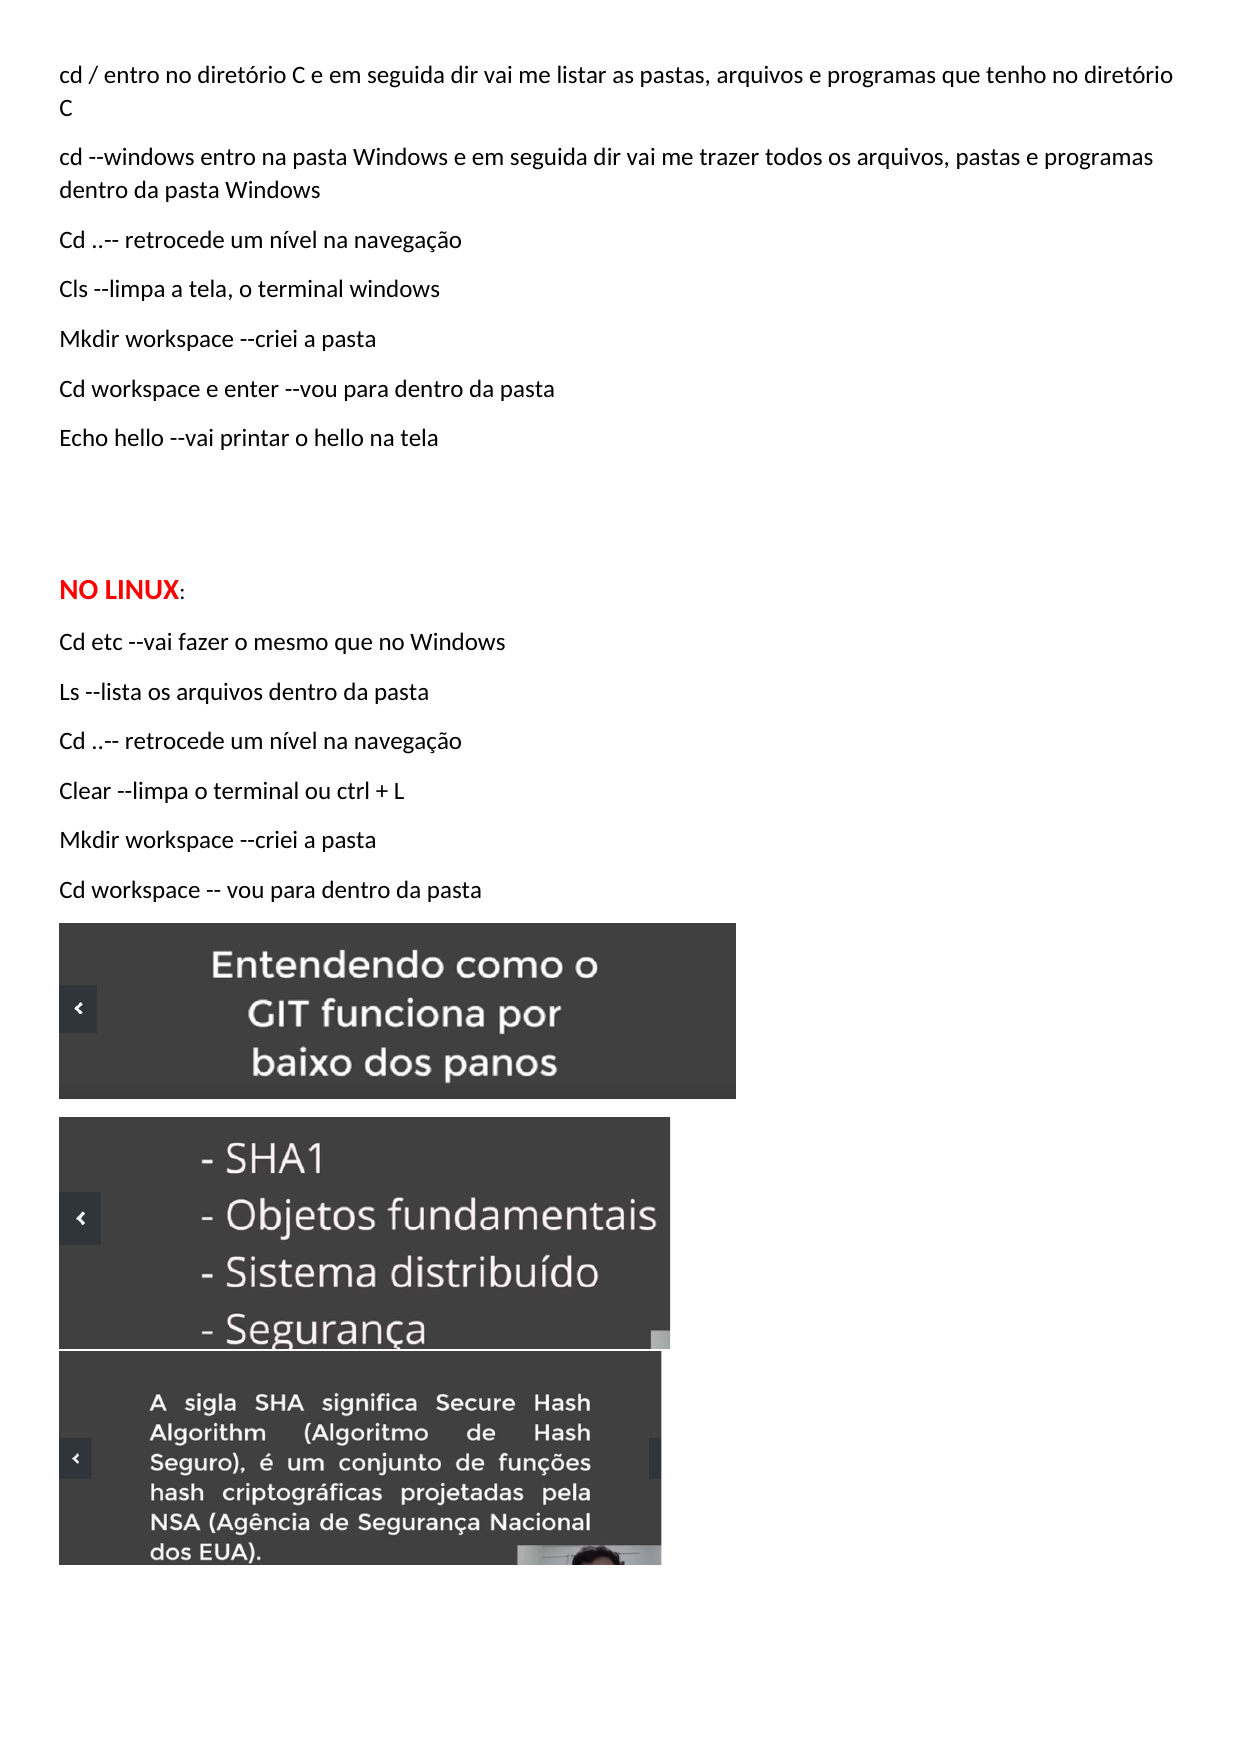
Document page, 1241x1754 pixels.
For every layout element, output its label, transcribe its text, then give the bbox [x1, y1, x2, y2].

picture [59, 923, 736, 1099]
text Cd ..-- retrocede um nível na navegação [59, 725, 1181, 756]
text cd / entro no diretório C e em seguida dir vai me listar as pastas, arquivos e programas que tenho no diretório C [59, 59, 1181, 122]
text Echo hello --vai printar o hello na tela [59, 422, 1181, 453]
picture [59, 1117, 671, 1349]
text NO LINUX: [59, 571, 1181, 607]
text Cd etc --vai fazer o mesmo que no Windows [59, 626, 1181, 657]
text Cls --limpa a tela, o terminal windows [59, 274, 1181, 304]
text Cd workspace -- vou para dentro da pasta [59, 874, 1181, 905]
text cd --windows entro na pasta Windows e em seguida dir vai me trazer todos os arquivos, pastas e programas dentro da pasta Windows [59, 142, 1181, 205]
text Clear --limpa o terminal ou ctrl + L [59, 775, 1181, 806]
text Cd ..-- retrocede um nível na navegação [59, 224, 1181, 254]
picture [59, 1351, 662, 1565]
text Mkdir workspace --criei a pasta [59, 323, 1181, 354]
text Cd workspace e enter --vou para dentro da pasta [59, 373, 1181, 403]
text Ls --lista os arquivos dentro da pasta [59, 676, 1181, 706]
text Mkdir workspace --criei a pasta [59, 824, 1181, 855]
